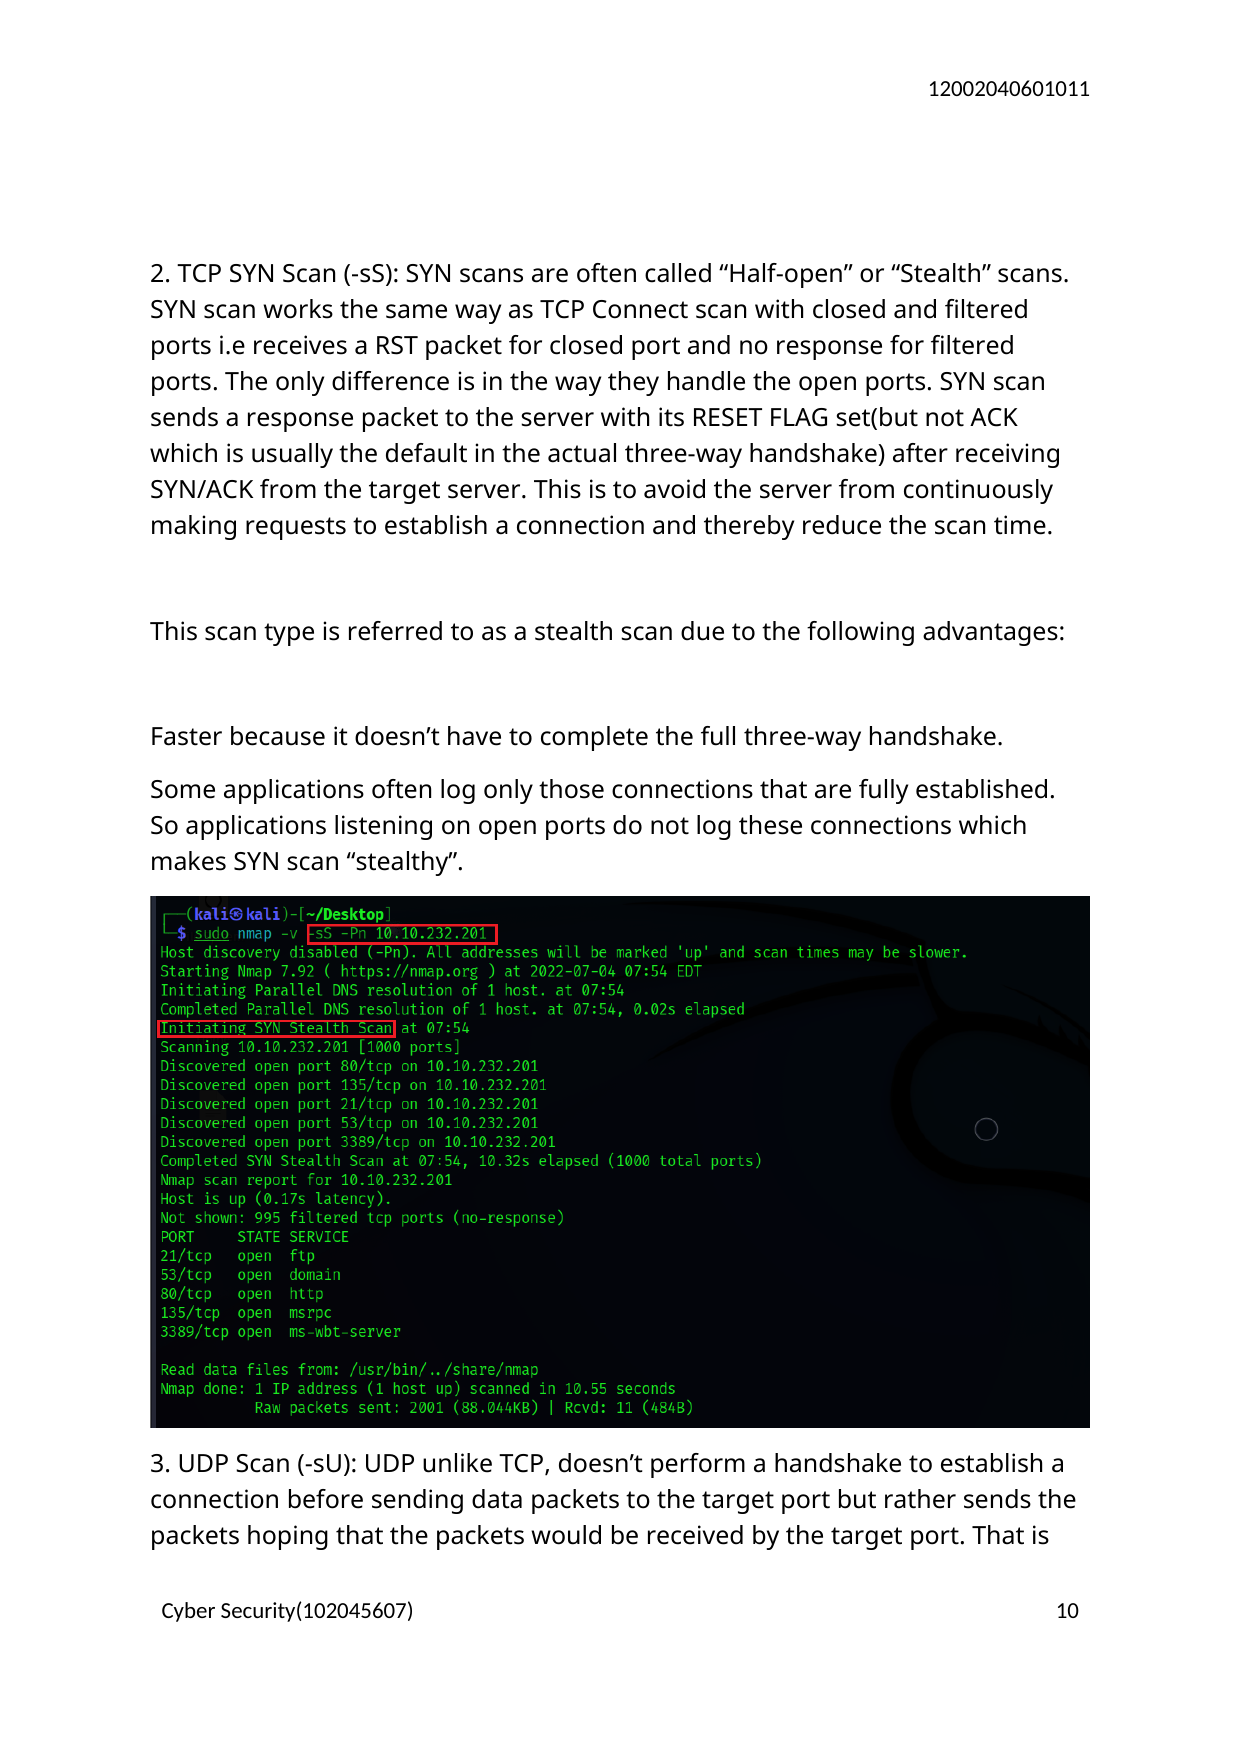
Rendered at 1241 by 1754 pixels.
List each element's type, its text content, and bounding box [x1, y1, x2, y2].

text Faster because it doesn’t have to complete the full three-way handshake. [150, 718, 1090, 753]
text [150, 1446, 1090, 1552]
text Some applications often log only those connections that are fully established. So applications listening on open ports do not log these connections which makes SYN scan “stealthy”. [150, 771, 1090, 877]
text 2. TCP SYN Scan (-sS): SYN scans are often called “Half-open” or “Stealth” scans. SYN scan works the same way as TCP Connect scan with closed and filtered ports i.e receives a RST packet for closed port and no response for filtered ports. The only difference is in the way they handle the open ports. SYN scan sends a response packet to the server with its RESET FLAG set(but not ACK which is usually the default in the actual three-way handshake) after receiving SYN/ACK from the target server. This is to avoid the server from continuously making requests to establish a connection and thereby reduce the scan time. [150, 255, 1090, 542]
picture [150, 896, 1090, 1428]
text This scan type is referred to as a stealth scan due to the following advantages: [150, 613, 1090, 647]
